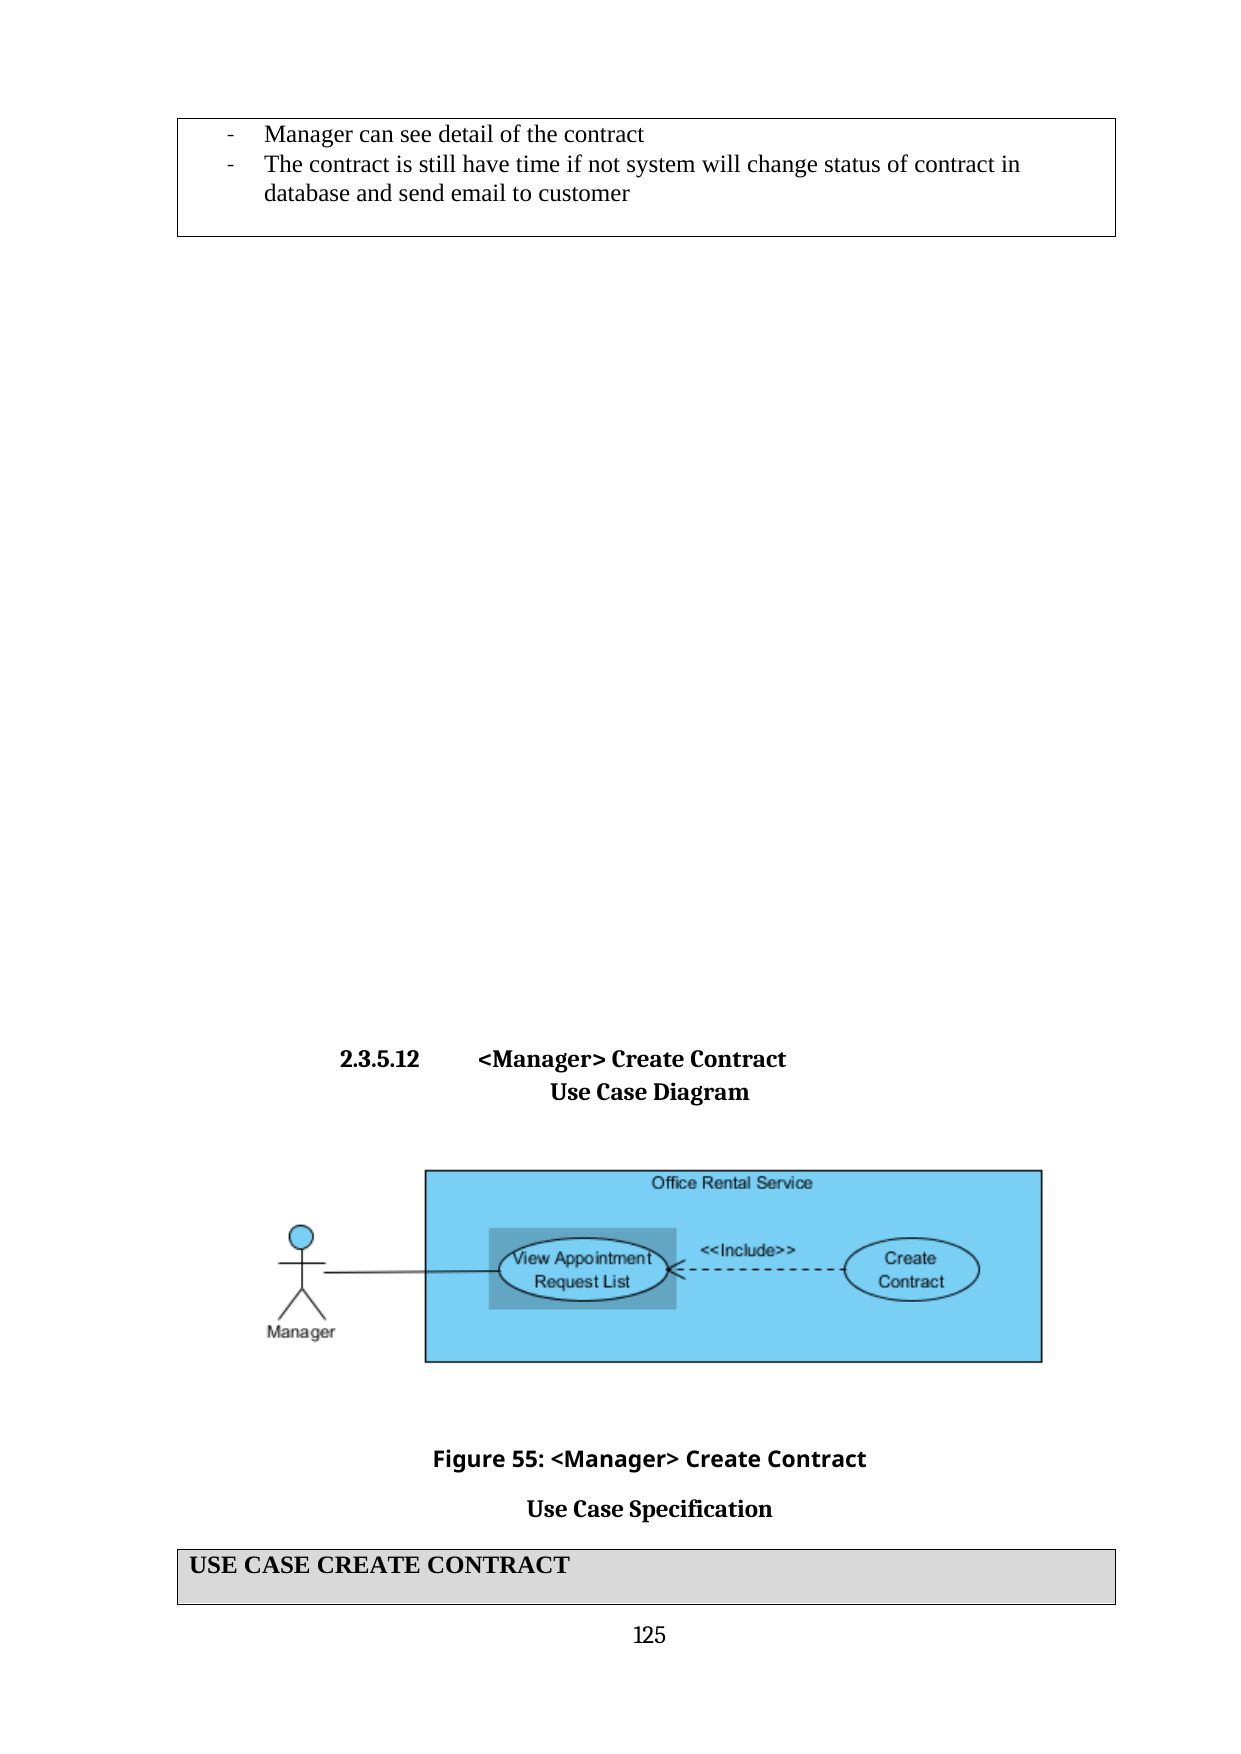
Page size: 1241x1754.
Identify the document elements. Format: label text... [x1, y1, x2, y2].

picture [214, 1131, 1085, 1418]
table_header USE CASE CREATE CONTRACT [178, 1550, 1115, 1603]
text Use Case Specification [177, 1495, 1122, 1523]
text Use Case Diagram [177, 1078, 1122, 1106]
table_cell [178, 119, 1115, 236]
subtitle <Manager> Create Contract [340, 1045, 1122, 1073]
